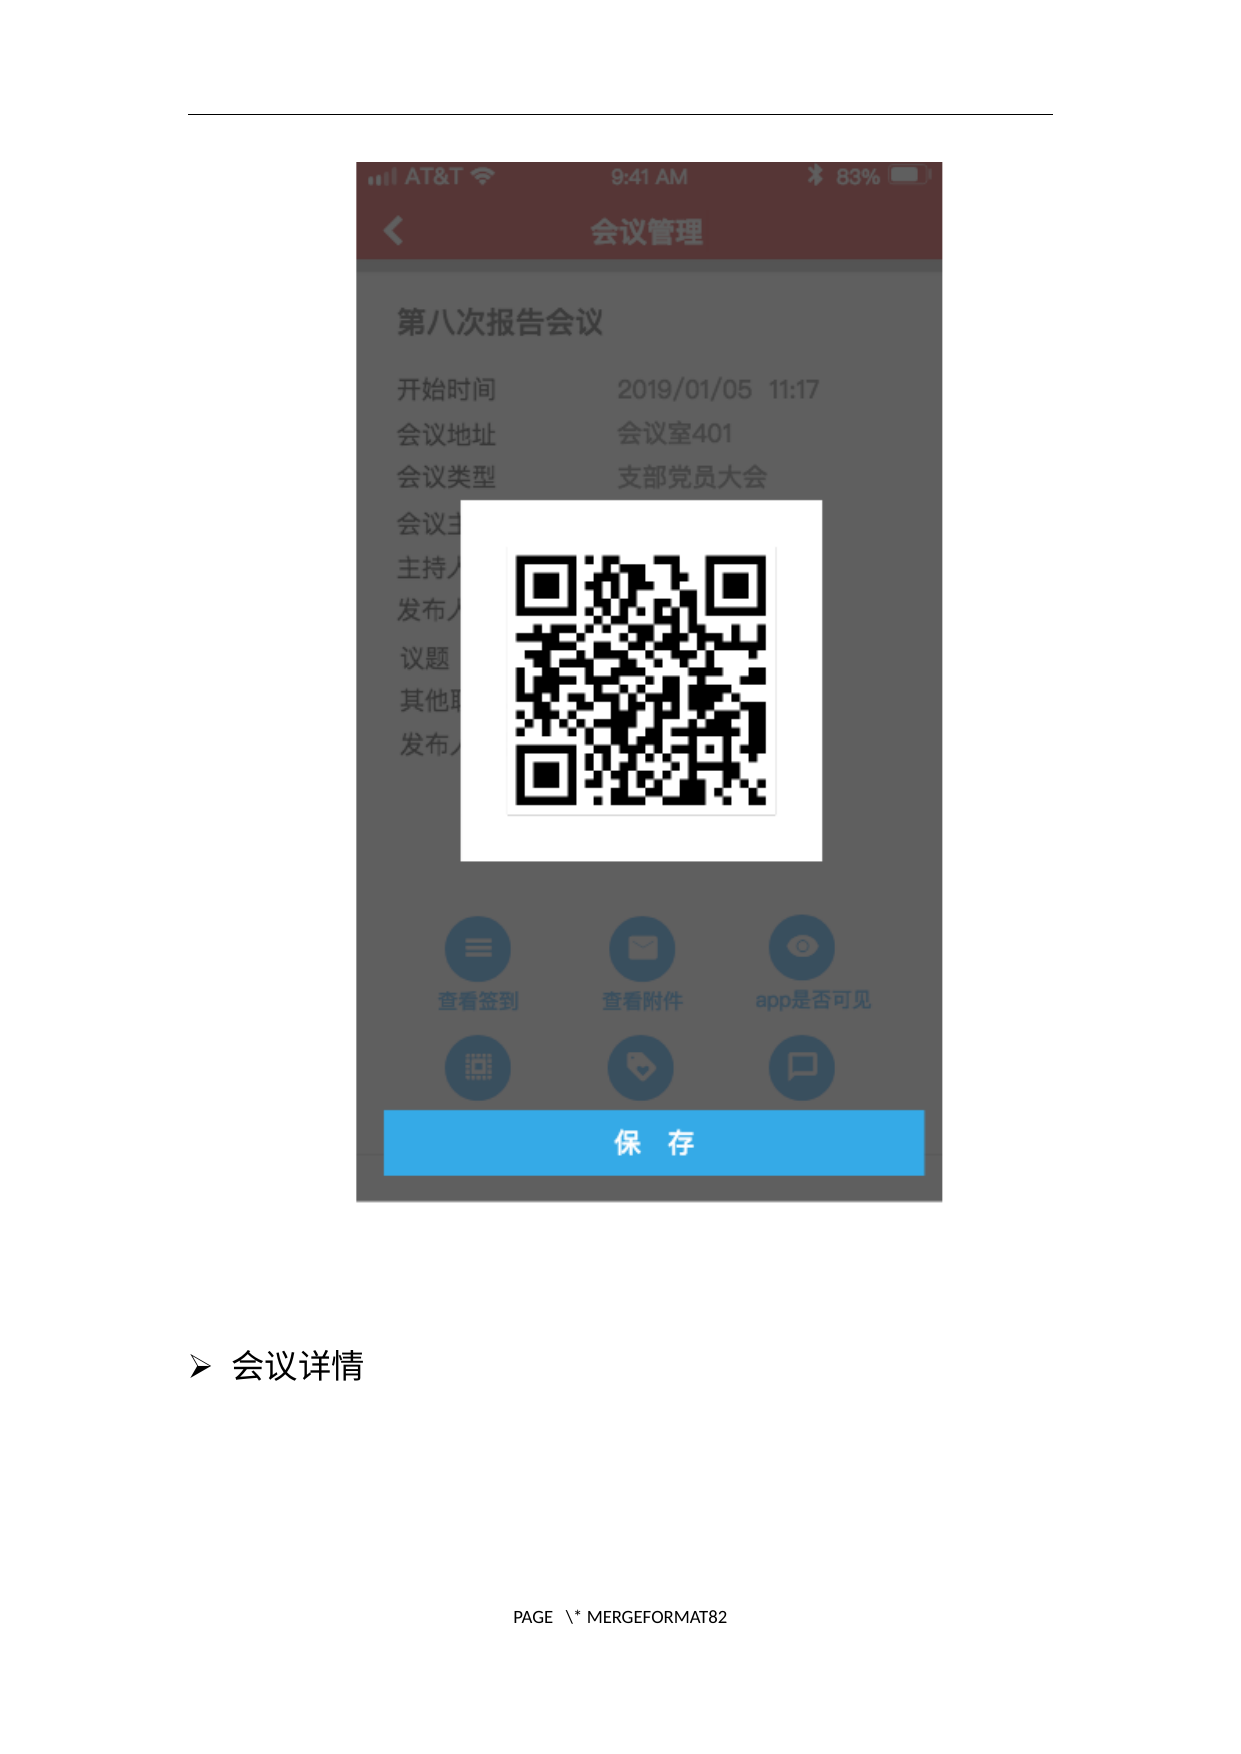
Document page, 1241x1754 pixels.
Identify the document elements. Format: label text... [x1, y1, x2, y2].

picture [356, 162, 943, 1309]
list 会议详情 [187, 1332, 1053, 1397]
